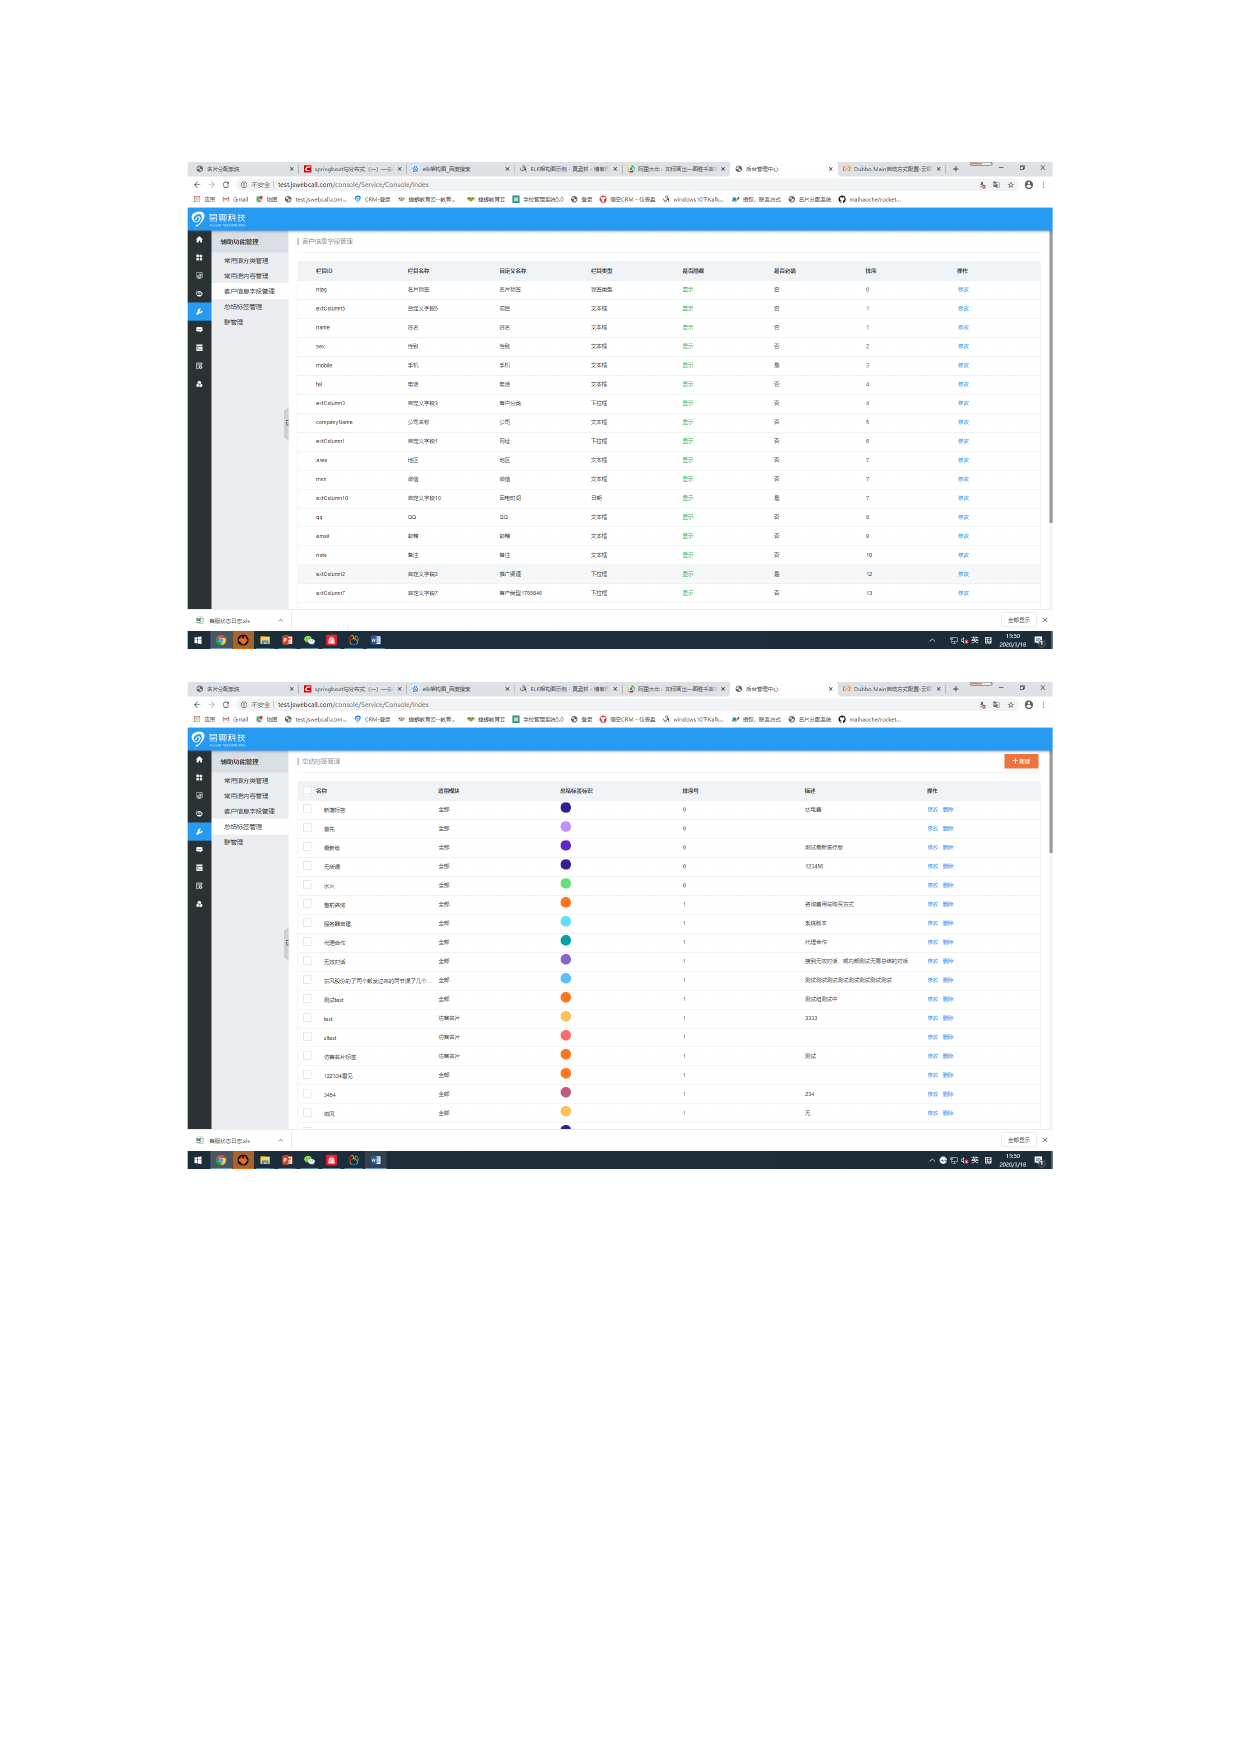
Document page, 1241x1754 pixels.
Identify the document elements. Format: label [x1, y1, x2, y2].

picture [187, 682, 1053, 1169]
picture [187, 162, 1053, 649]
